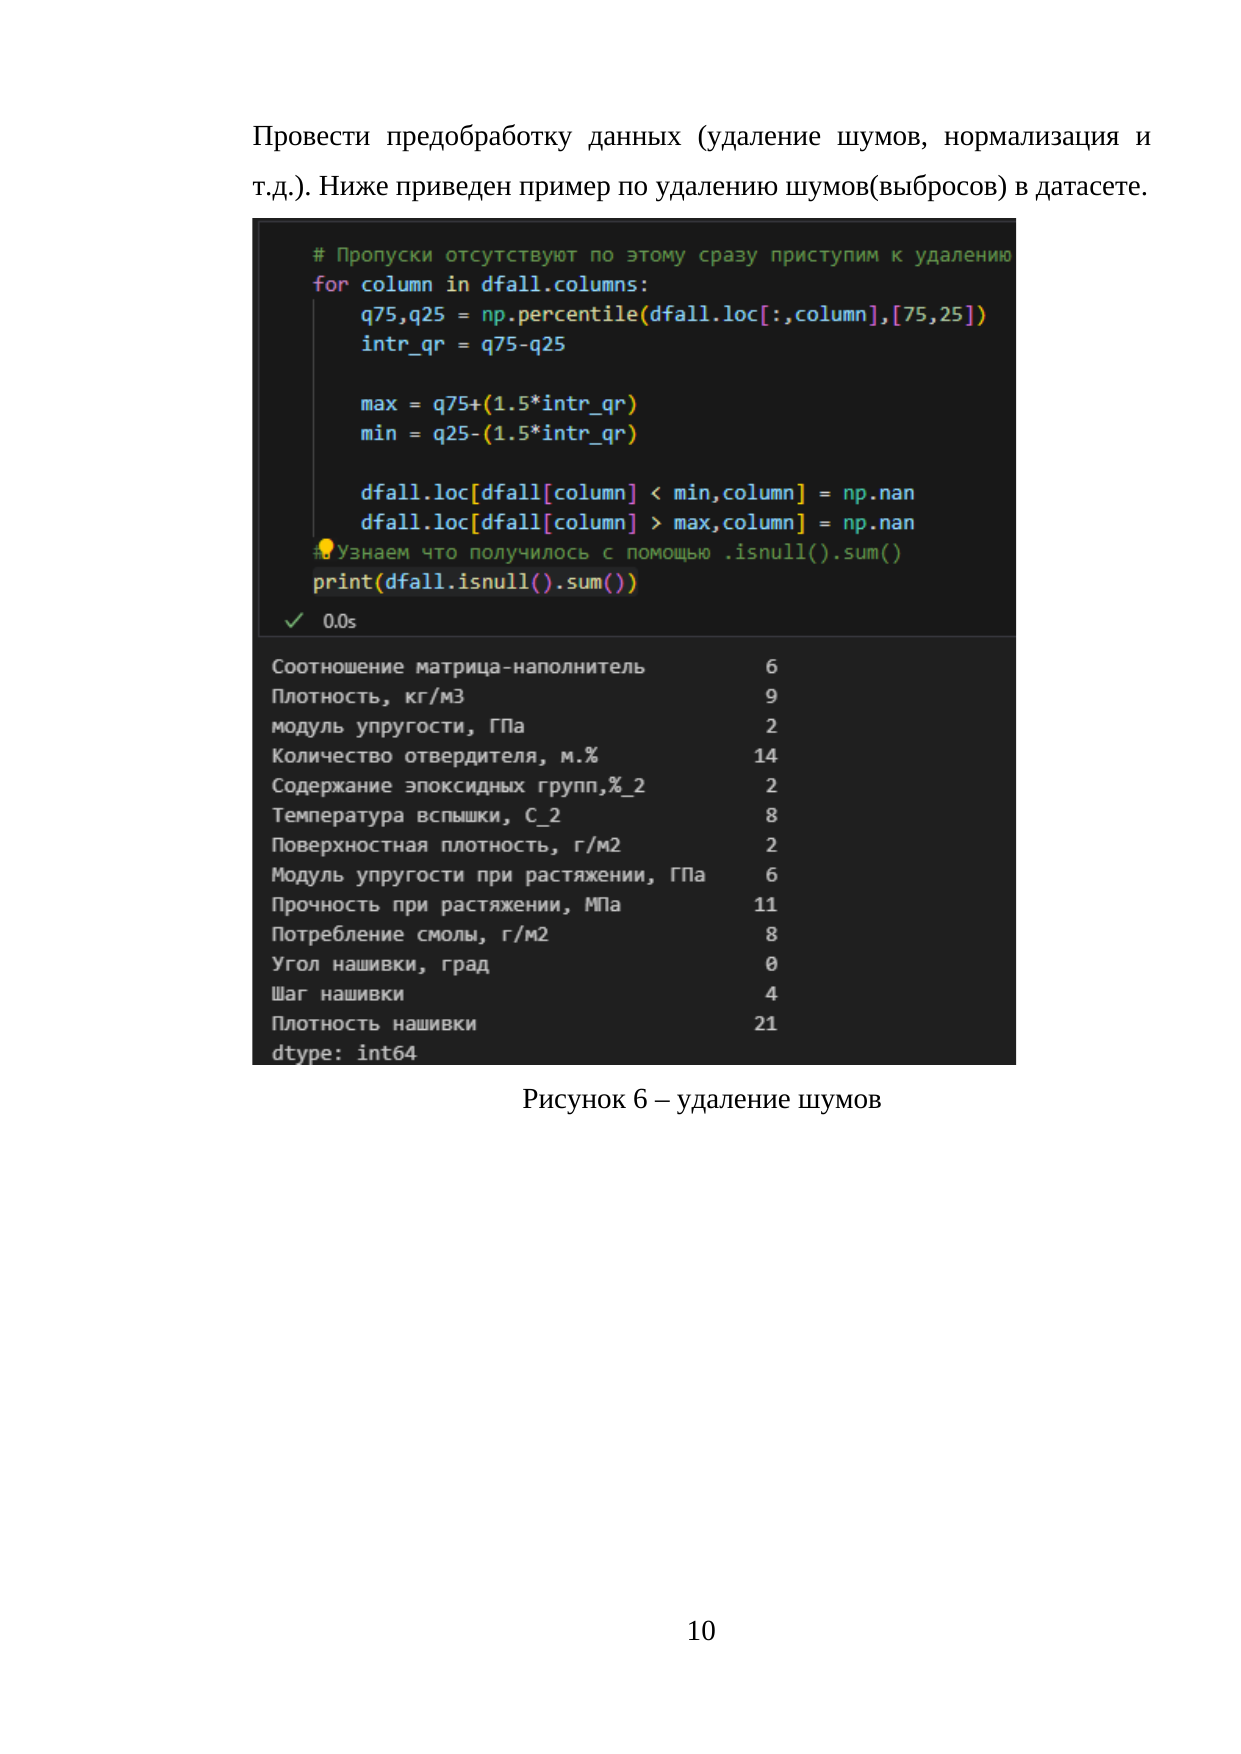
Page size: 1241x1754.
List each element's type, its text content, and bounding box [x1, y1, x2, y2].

list Провести предобработку данных (удаление шумов, нормализация и т.д.). Ниже приведен пример по удалению шумов(выбросов) в датасете. [252, 118, 1152, 202]
list Рисунок 6 – удаление шумов [252, 1081, 1152, 1114]
picture [252, 218, 1017, 1065]
